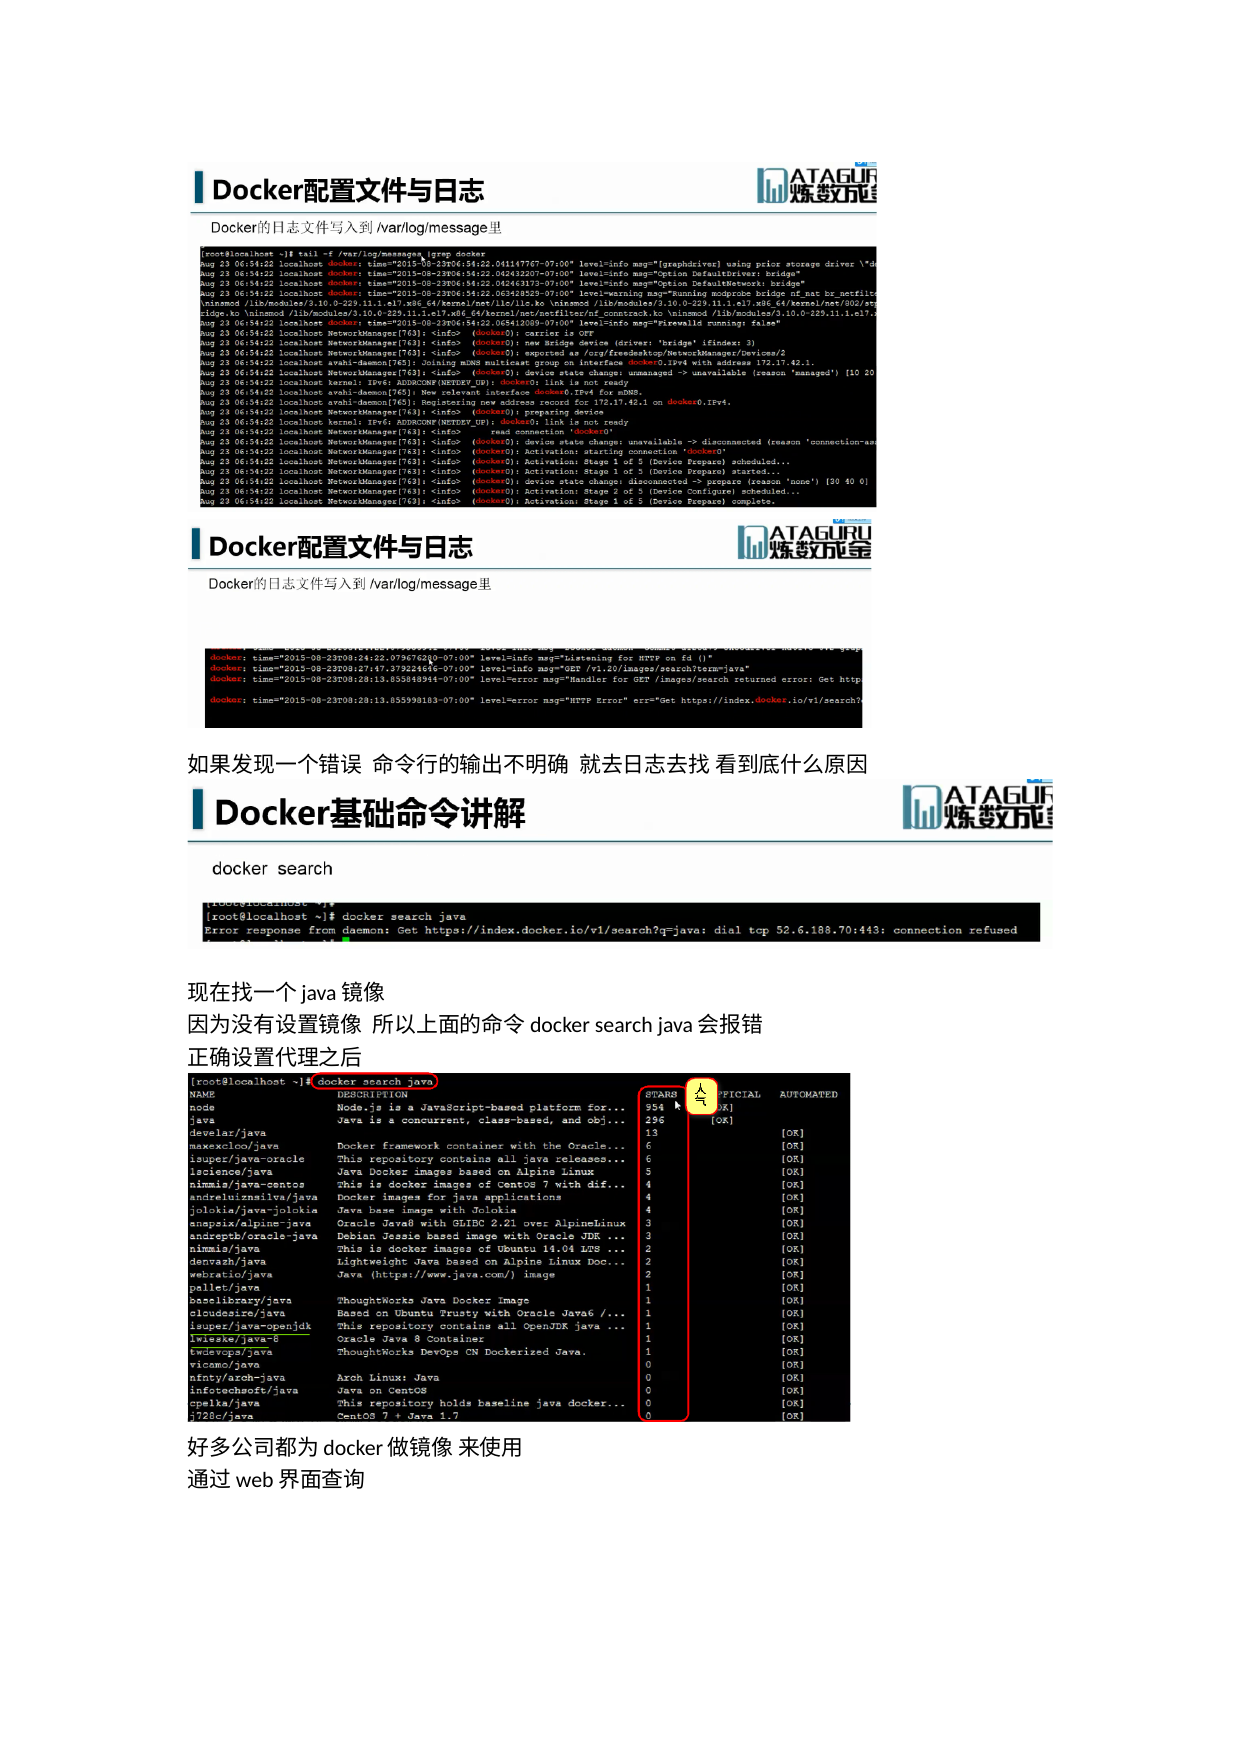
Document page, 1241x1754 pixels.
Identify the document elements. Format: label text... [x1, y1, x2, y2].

picture [187, 162, 877, 512]
picture [187, 1072, 851, 1422]
text 通过web界面查询 [187, 1462, 1053, 1494]
text 好多公司都为docker做镜像 来使用 [187, 1429, 1053, 1462]
text 正确设置代理之后 [187, 1039, 1053, 1072]
picture [187, 779, 1053, 949]
text 因为没有设置镜像 所以上面的命令docker search java会报错 [187, 1007, 1053, 1039]
text 如果发现一个错误 命令行的输出不明确 就去日志去找 看到底什么原因 [187, 747, 1053, 779]
picture [187, 519, 872, 728]
text 现在找一个java镜像 [187, 974, 1053, 1007]
